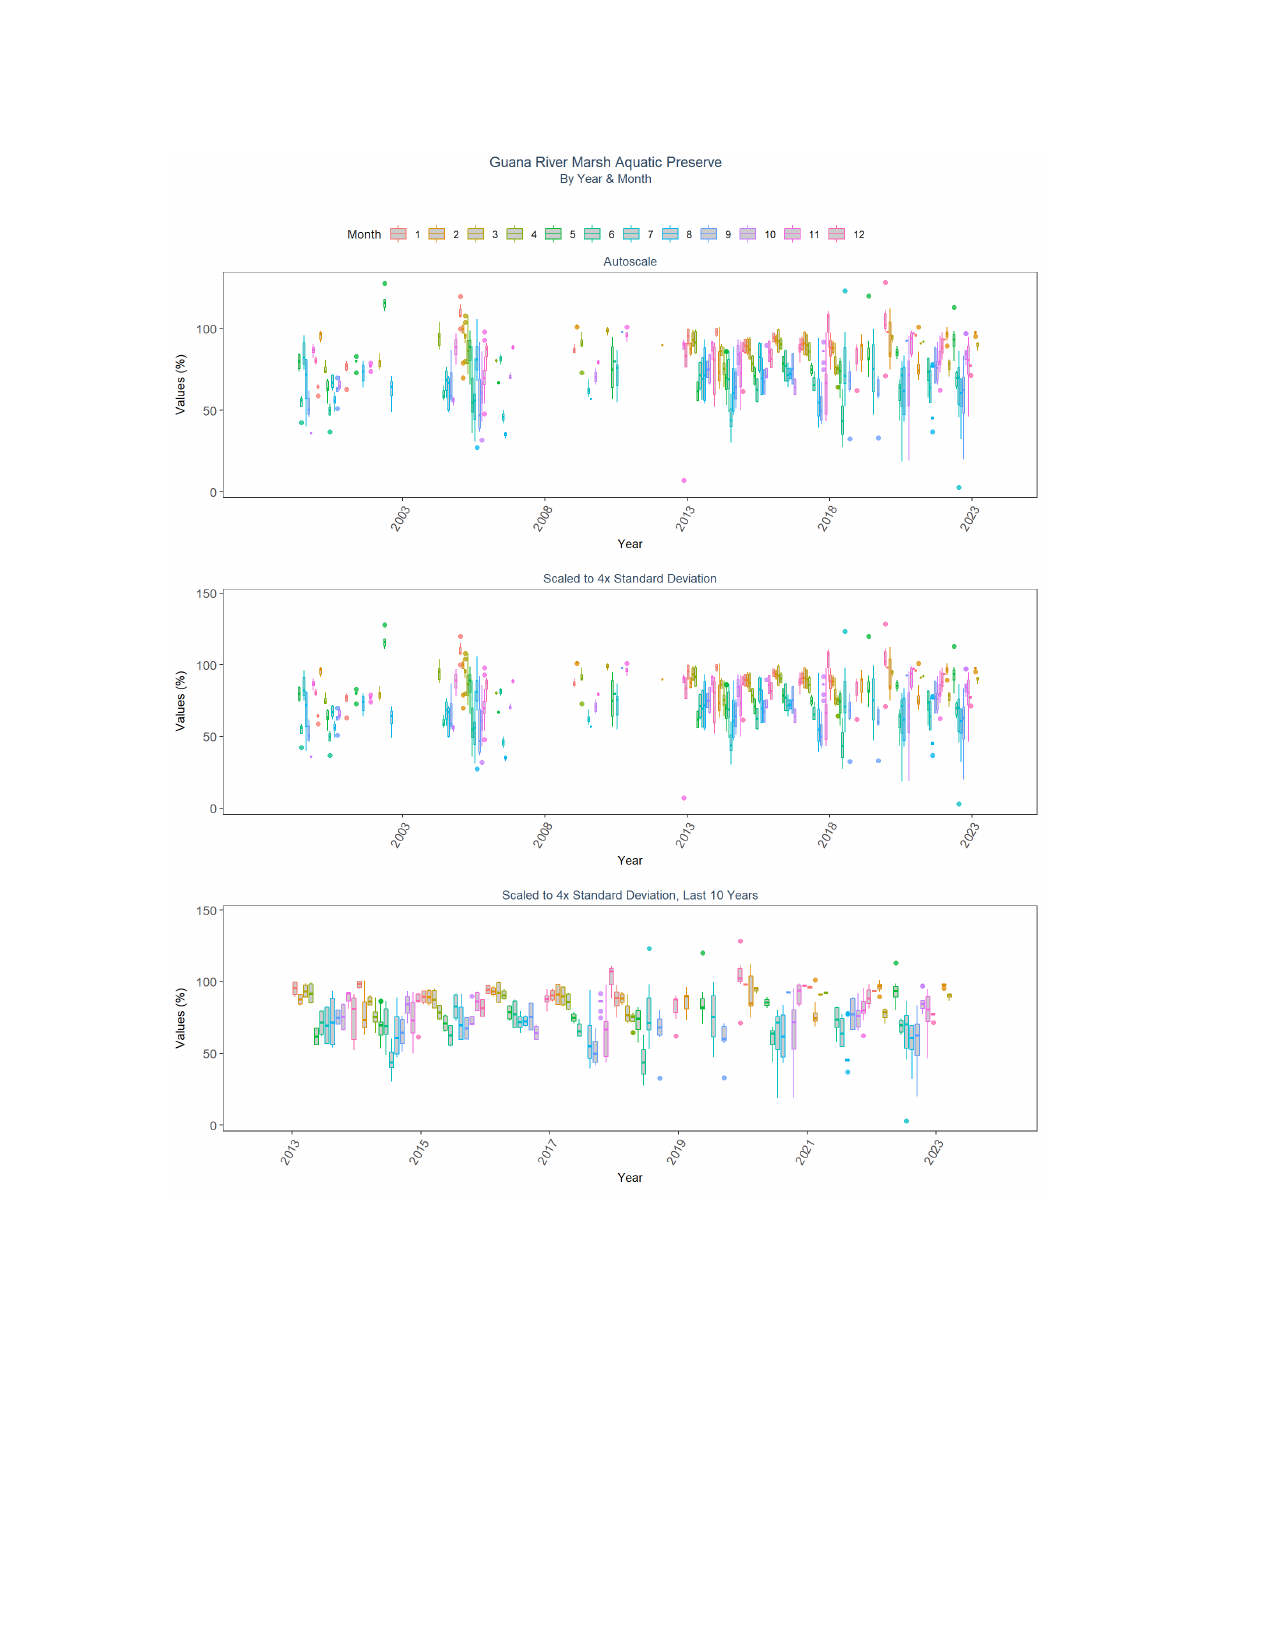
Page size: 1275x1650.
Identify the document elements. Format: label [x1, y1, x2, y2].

picture [168, 150, 1044, 1200]
